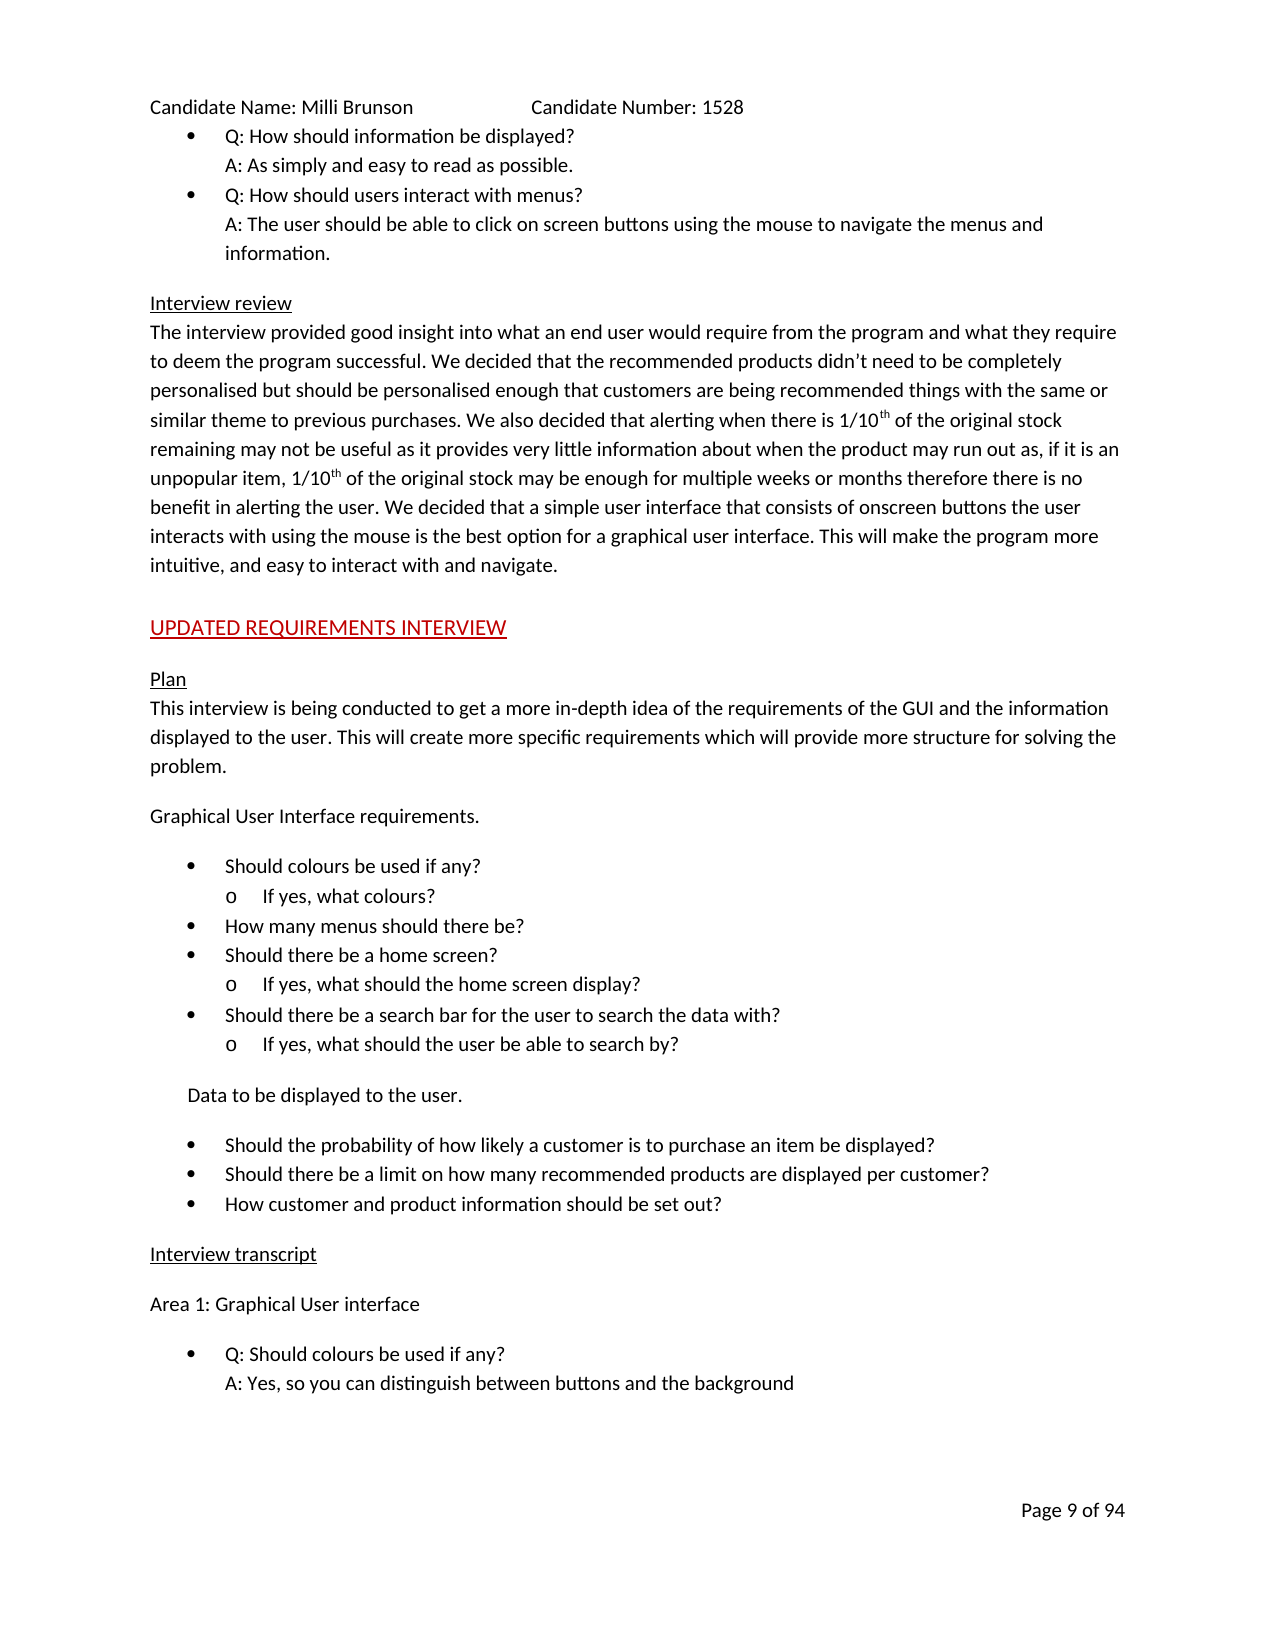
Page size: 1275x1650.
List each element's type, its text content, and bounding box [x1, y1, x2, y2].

list Q: How should information be displayed? A: As simply and easy to read as possible. [187, 123, 1125, 178]
list Q: Should colours be used if any? A: Yes, so you can distinguish between buttons and the background [187, 1341, 1125, 1395]
list How many menus should there be? [187, 913, 1125, 939]
subtitle Updated requirements interview [150, 613, 1125, 641]
list If yes, what should the user be able to search by? [225, 1031, 1125, 1058]
list Should there be a home screen? [187, 942, 1125, 968]
list If yes, what should the home screen display? [225, 972, 1125, 998]
list Should the probability of how likely a customer is to purchase an item be displayed? [187, 1132, 1125, 1158]
list If yes, what colours? [225, 883, 1125, 909]
text Area 1: Graphical User interface [150, 1291, 1125, 1316]
text Plan This interview is being conducted to get a more in-depth idea of the requirements of the GUI and the information displayed to the user. This will create more specific requirements which will provide more structure for solving the problem. [150, 666, 1125, 779]
text Interview review The interview provided good insight into what an end user would require from the program and what they require to deem the program successful. We decided that the recommended products didn’t need to be completely personalised but should be personalised enough that customers are being recommended things with the same or similar theme to previous purchases. We also decided that alerting when there is 1/10th of the original stock remaining may not be useful as it provides very little information about when the product may run out as, if it is an unpopular item, 1/10th of the original stock may be enough for multiple weeks or months therefore there is no benefit in alerting the user. We decided that a simple user interface that consists of onscreen buttons the user interacts with using the mouse is the best option for a graphical user interface. This will make the program more intuitive, and easy to interact with and navigate. [150, 290, 1125, 578]
list Should there be a limit on how many recommended products are displayed per customer? [187, 1162, 1125, 1187]
list Should there be a search bar for the user to search the data with? [187, 1002, 1125, 1027]
text Graphical User Interface requirements. [150, 804, 1125, 829]
list Should colours be used if any? [187, 854, 1125, 879]
list How customer and product information should be set out? [187, 1191, 1125, 1216]
text Interview transcript [150, 1241, 1125, 1266]
list Q: How should users interact with menus? A: The user should be able to click on screen buttons using the mouse to navigate the menus and information. [187, 182, 1125, 266]
text Data to be displayed to the user. [187, 1082, 1125, 1108]
